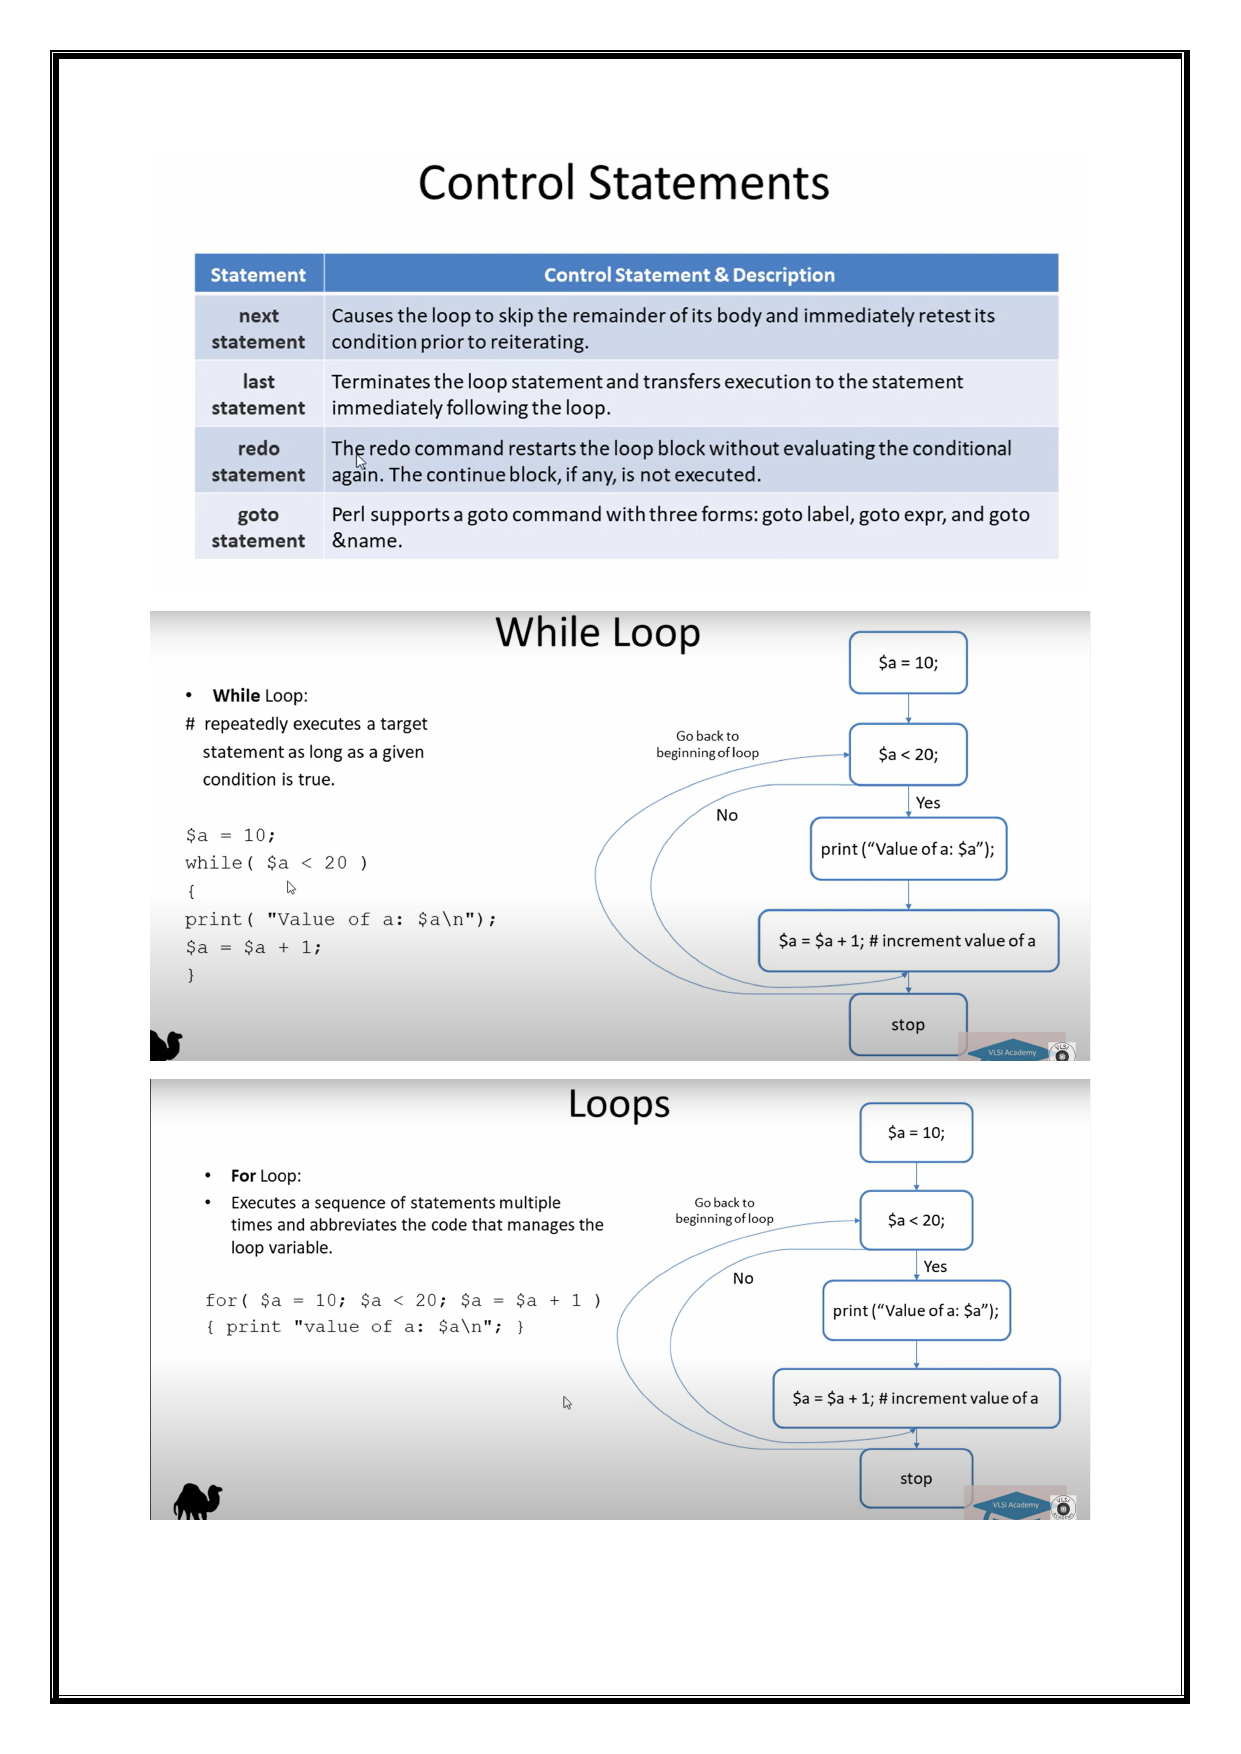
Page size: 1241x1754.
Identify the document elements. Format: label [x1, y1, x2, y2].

picture [150, 611, 1091, 1061]
picture [150, 1079, 1091, 1520]
picture [150, 150, 1091, 593]
